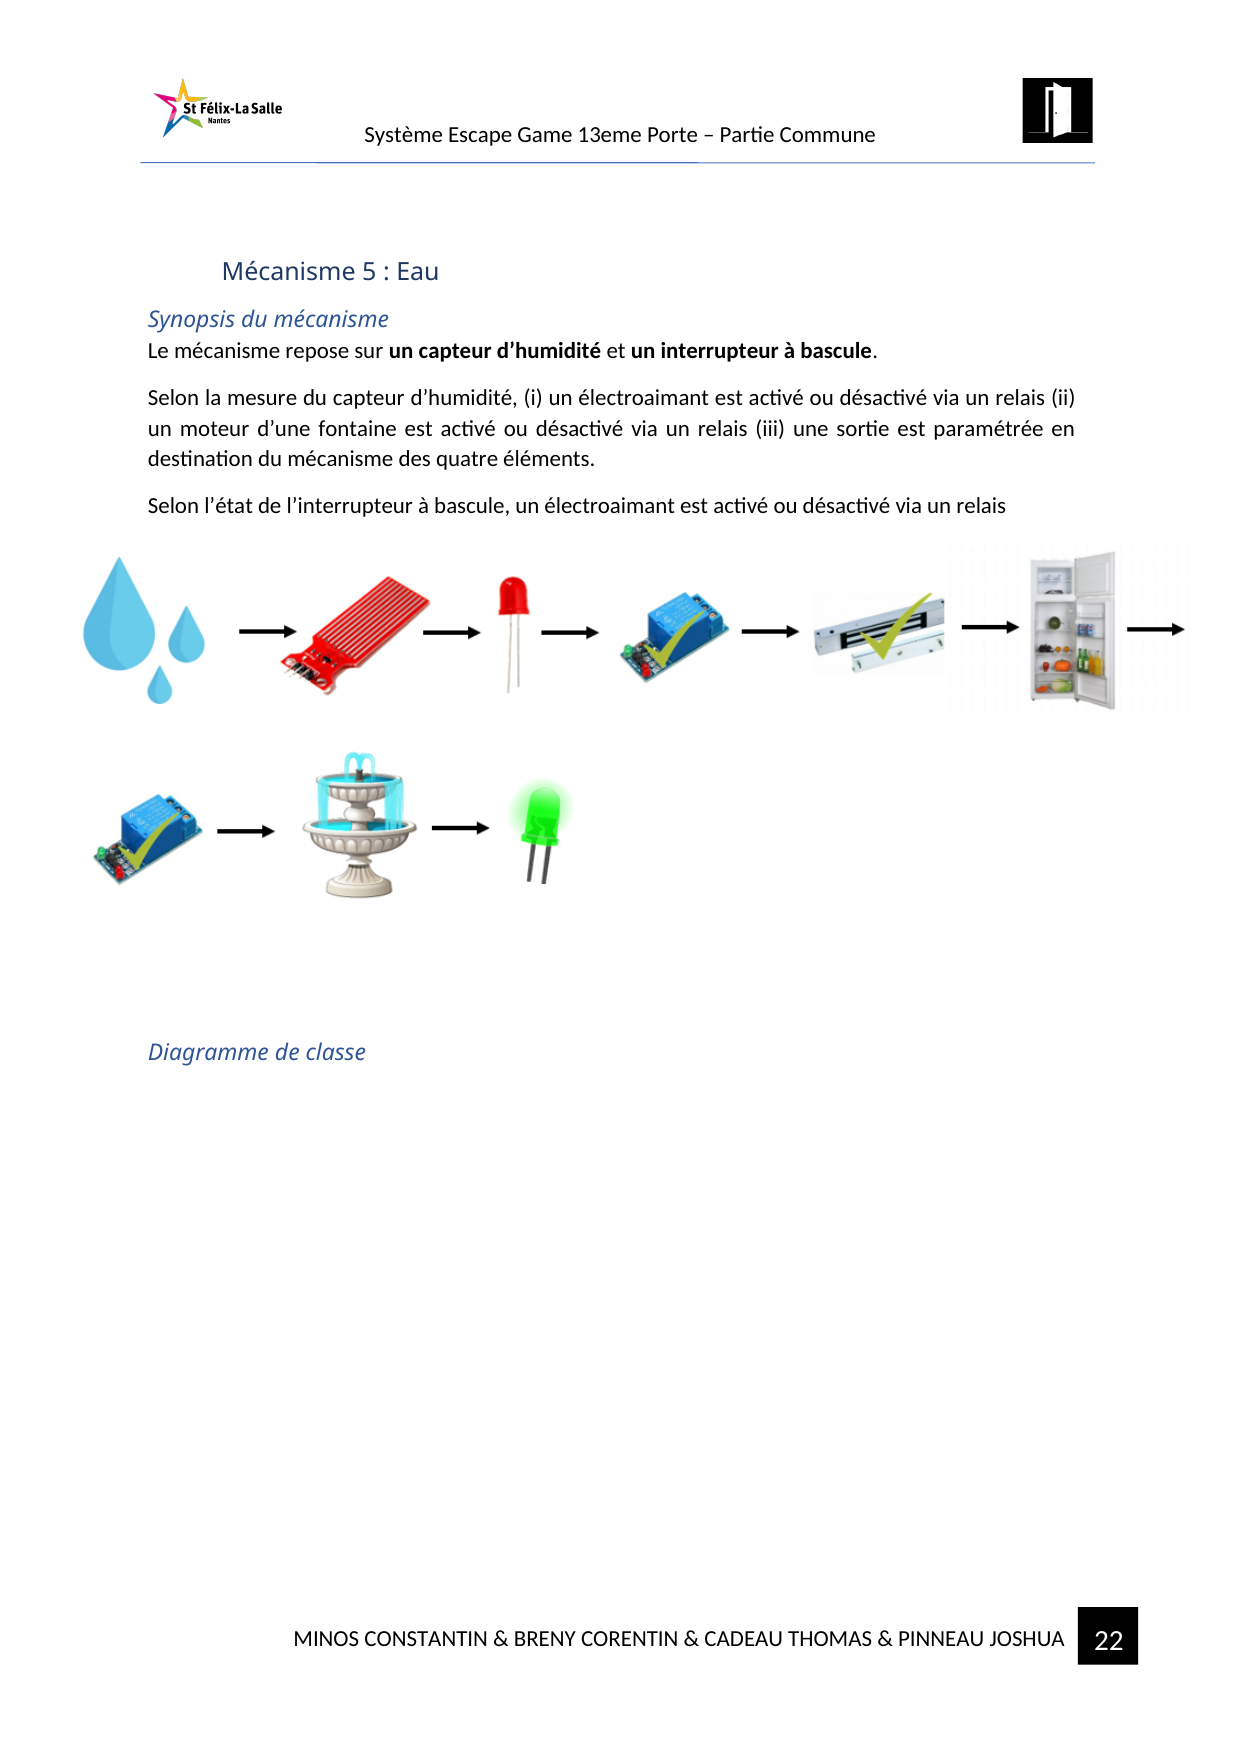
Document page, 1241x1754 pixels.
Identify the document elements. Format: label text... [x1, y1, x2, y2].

subtitle Synopsis du mécanisme [148, 303, 1078, 334]
text Selon l’état de l’interrupteur à bascule, un électroaimant est activé ou désactivé via un relais [148, 491, 1078, 519]
text Le mécanisme repose sur un capteur d’humidité et un interrupteur à bascule. [148, 337, 1078, 365]
picture [63, 535, 1194, 906]
text Selon la mesure du capteur d’humidité, (i) un électroaimant est activé ou désactivé via un relais (ii) un moteur d’une fontaine est activé ou désactivé via un relais (iii) une sortie est paramétrée en destination du mécanisme des quatre éléments. [148, 383, 1078, 472]
subtitle Mécanisme 5 : Eau [221, 254, 1078, 288]
picture [1022, 78, 1093, 143]
subtitle Diagramme de classe [148, 1035, 1078, 1067]
picture [147, 73, 290, 142]
